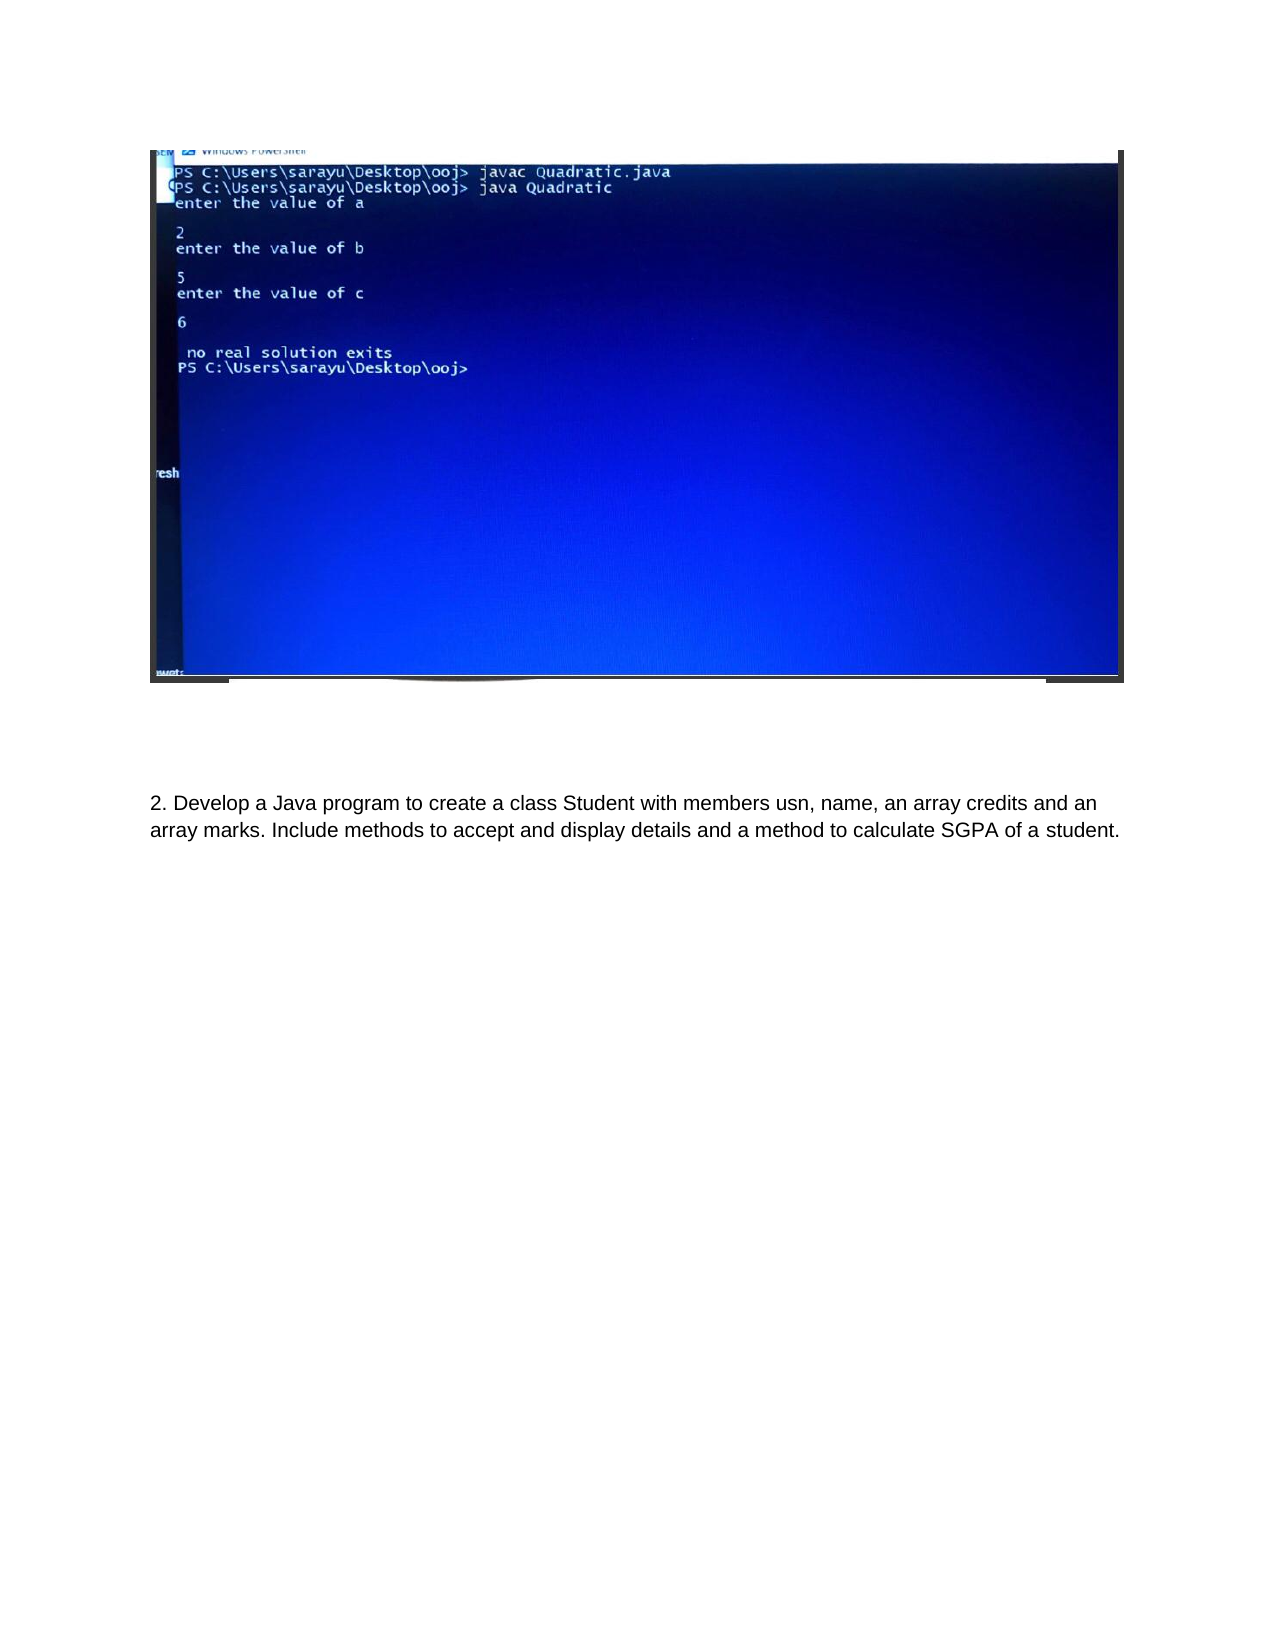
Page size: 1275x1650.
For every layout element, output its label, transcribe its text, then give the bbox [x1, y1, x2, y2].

list Develop a Java program to create a class Student with members usn, name, an array credits and an array marks. Include methods to accept and display details and a method to calculate SGPA of a student. [150, 791, 1125, 842]
picture [150, 150, 1124, 683]
